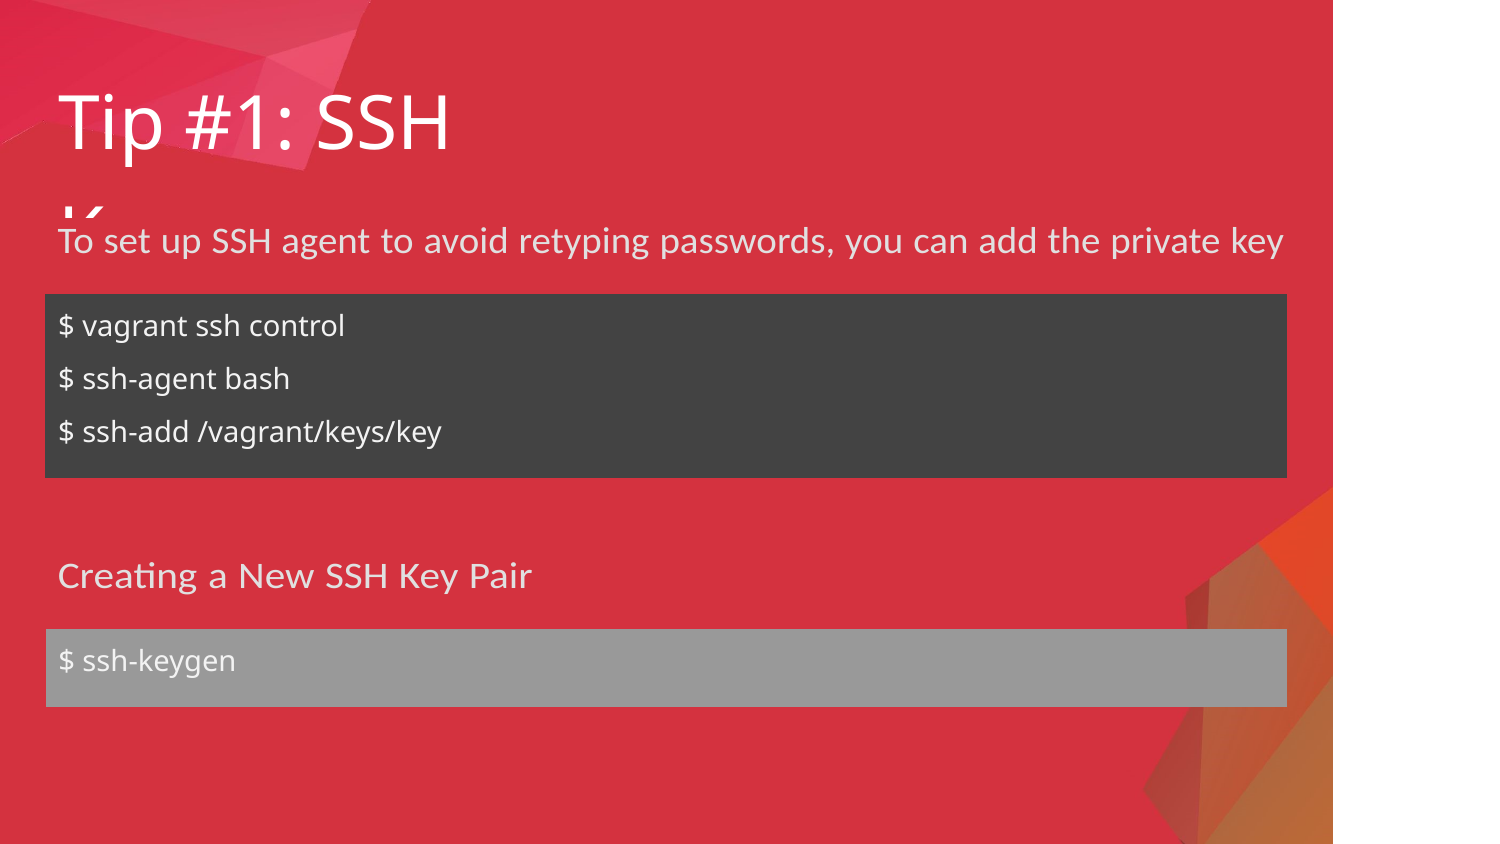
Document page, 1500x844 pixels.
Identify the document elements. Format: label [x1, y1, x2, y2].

picture [0, 0, 1333, 844]
